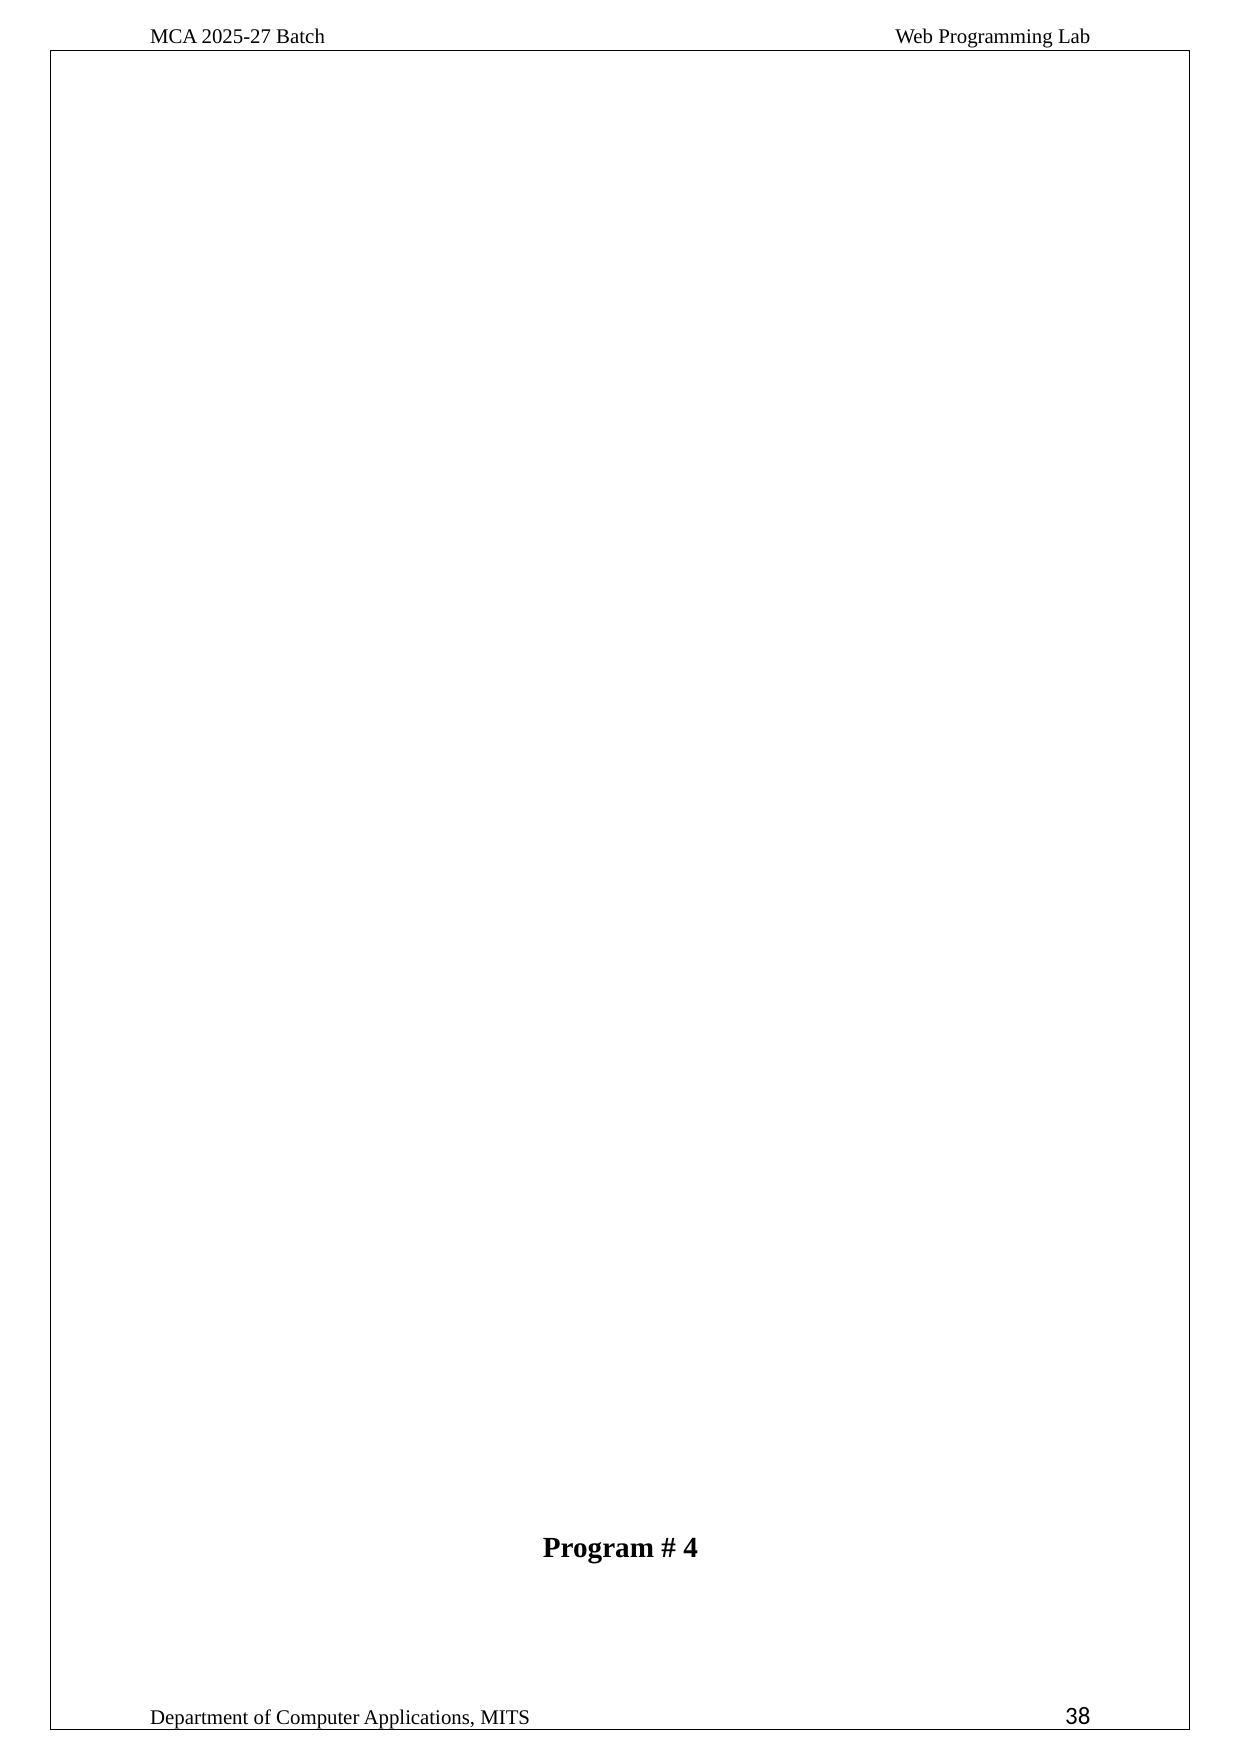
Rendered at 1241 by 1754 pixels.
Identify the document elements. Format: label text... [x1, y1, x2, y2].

text Program # 4 [150, 1530, 1090, 1564]
